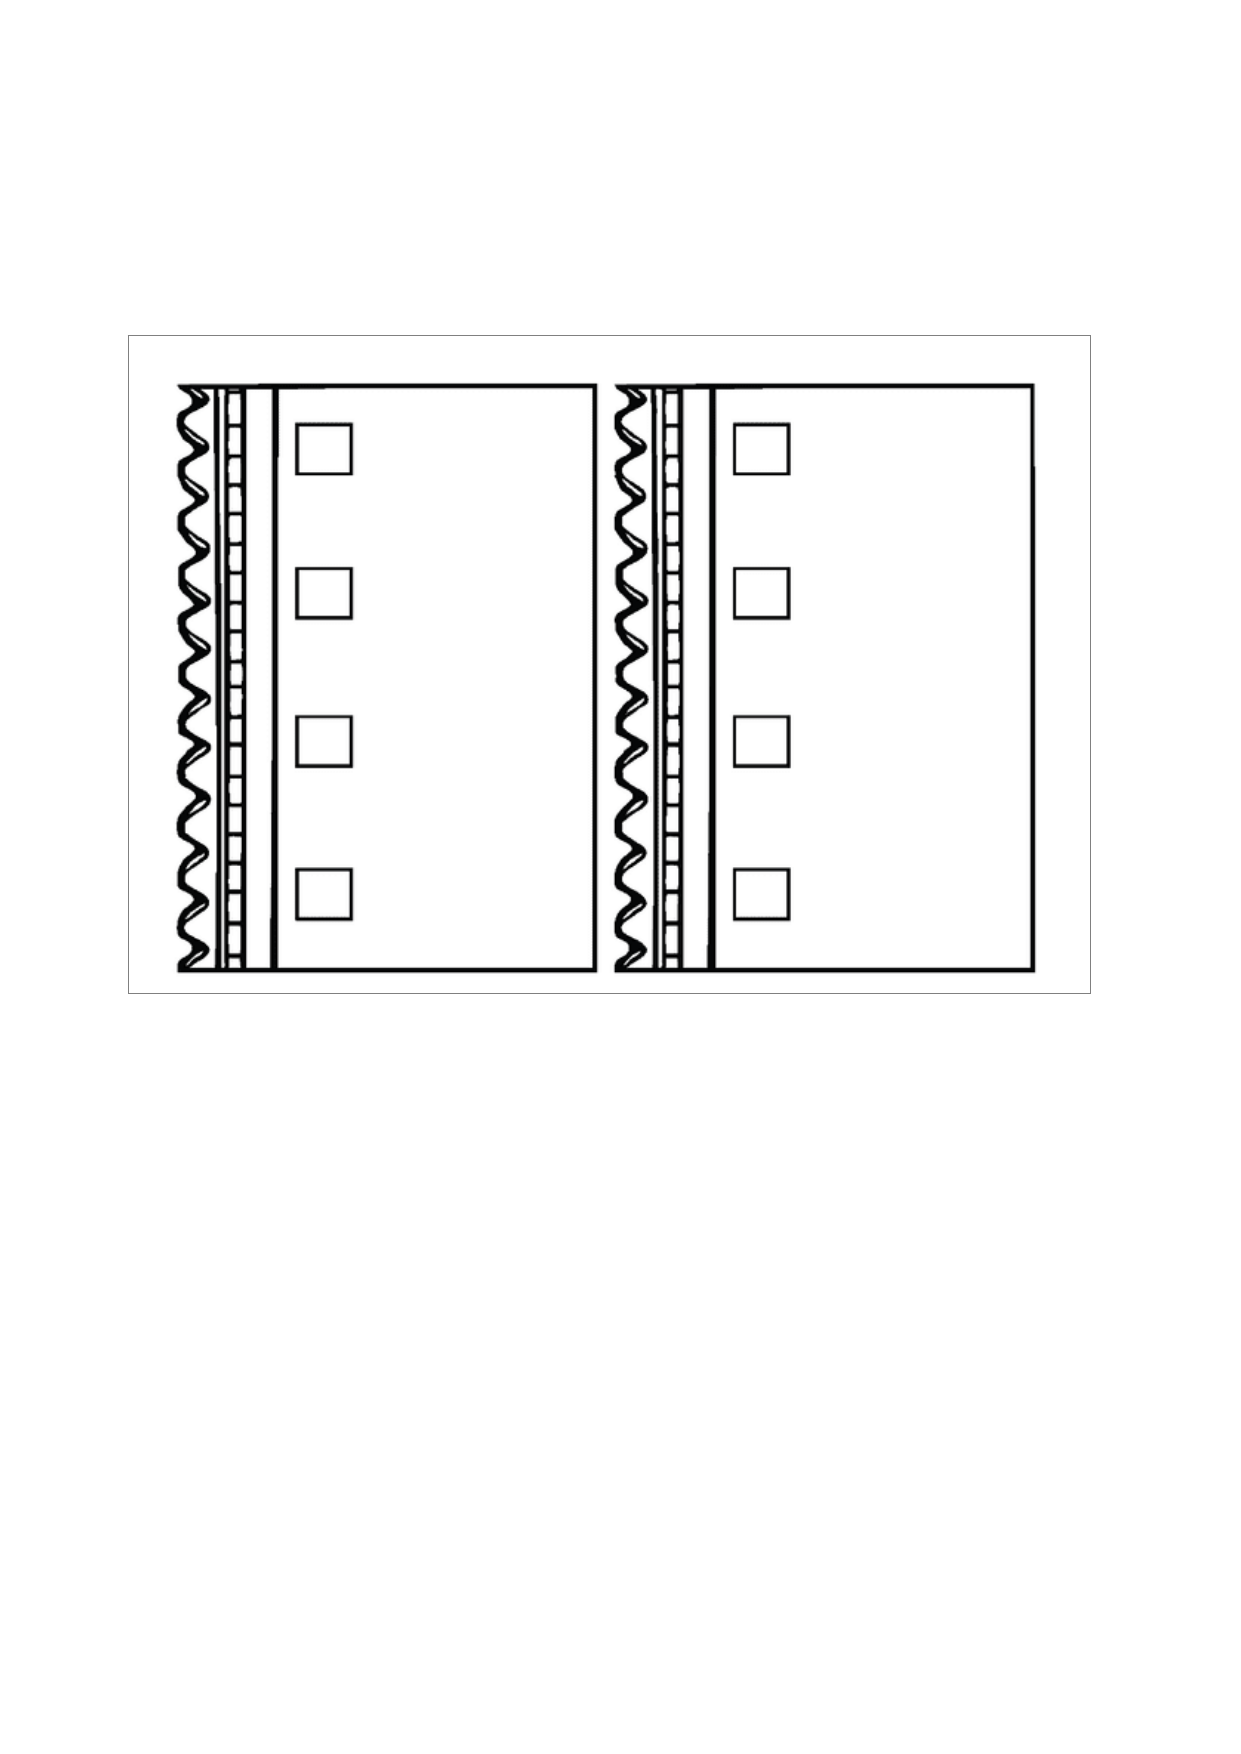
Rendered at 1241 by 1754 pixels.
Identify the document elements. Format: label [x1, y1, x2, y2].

picture [129, 336, 1090, 993]
